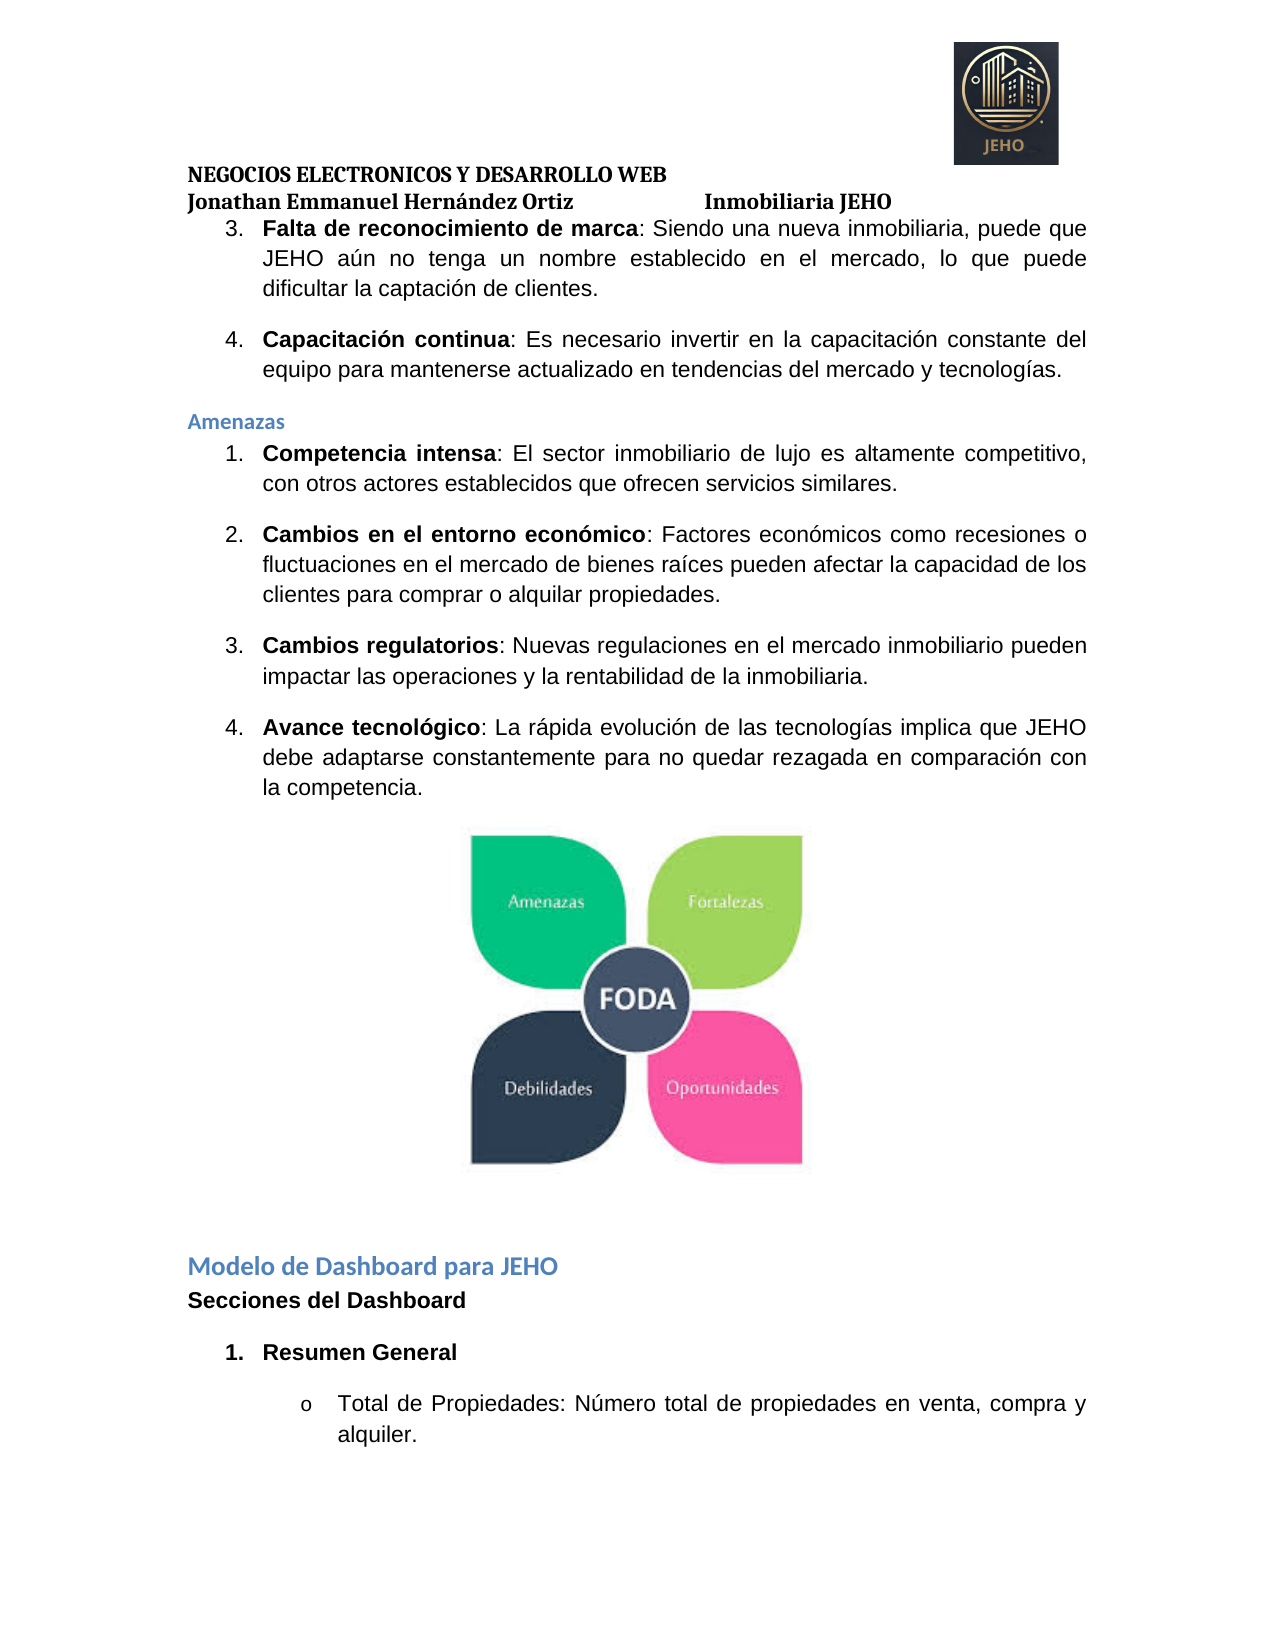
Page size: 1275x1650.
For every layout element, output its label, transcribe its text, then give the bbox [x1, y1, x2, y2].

text Secciones del Dashboard [187, 1287, 1087, 1314]
list Falta de reconocimiento de marca: Siendo una nueva inmobiliaria, puede que JEHO aún no tenga un nombre establecido en el mercado, lo que puede dificultar la captación de clientes. [225, 215, 1087, 302]
list Competencia intensa: El sector inmobiliario de lujo es altamente competitivo, con otros actores establecidos que ofrecen servicios similares. [225, 440, 1087, 496]
list Total de Propiedades: Número total de propiedades en venta, compra y alquiler. [300, 1389, 1087, 1447]
subtitle Modelo de Dashboard para JEHO [187, 1249, 1087, 1283]
subtitle Amenazas [187, 407, 1087, 436]
list Capacitación continua: Es necesario invertir en la capacitación constante del equipo para mantenerse actualizado en tendencias del mercado y tecnologías. [225, 326, 1087, 383]
list Avance tecnológico: La rápida evolución de las tecnologías implica que JEHO debe adaptarse constantemente para no quedar rezagada en comparación con la competencia. [225, 714, 1087, 800]
list Resumen General [225, 1338, 1087, 1365]
picture [460, 825, 815, 1174]
list Cambios regulatorios: Nuevas regulaciones en el mercado inmobiliario pueden impactar las operaciones y la rentabilidad de la inmobiliaria. [225, 632, 1087, 689]
picture [953, 42, 1059, 165]
list Cambios en el entorno económico: Factores económicos como recesiones o fluctuaciones en el mercado de bienes raíces pueden afectar la capacidad de los clientes para comprar o alquilar propiedades. [225, 521, 1087, 608]
